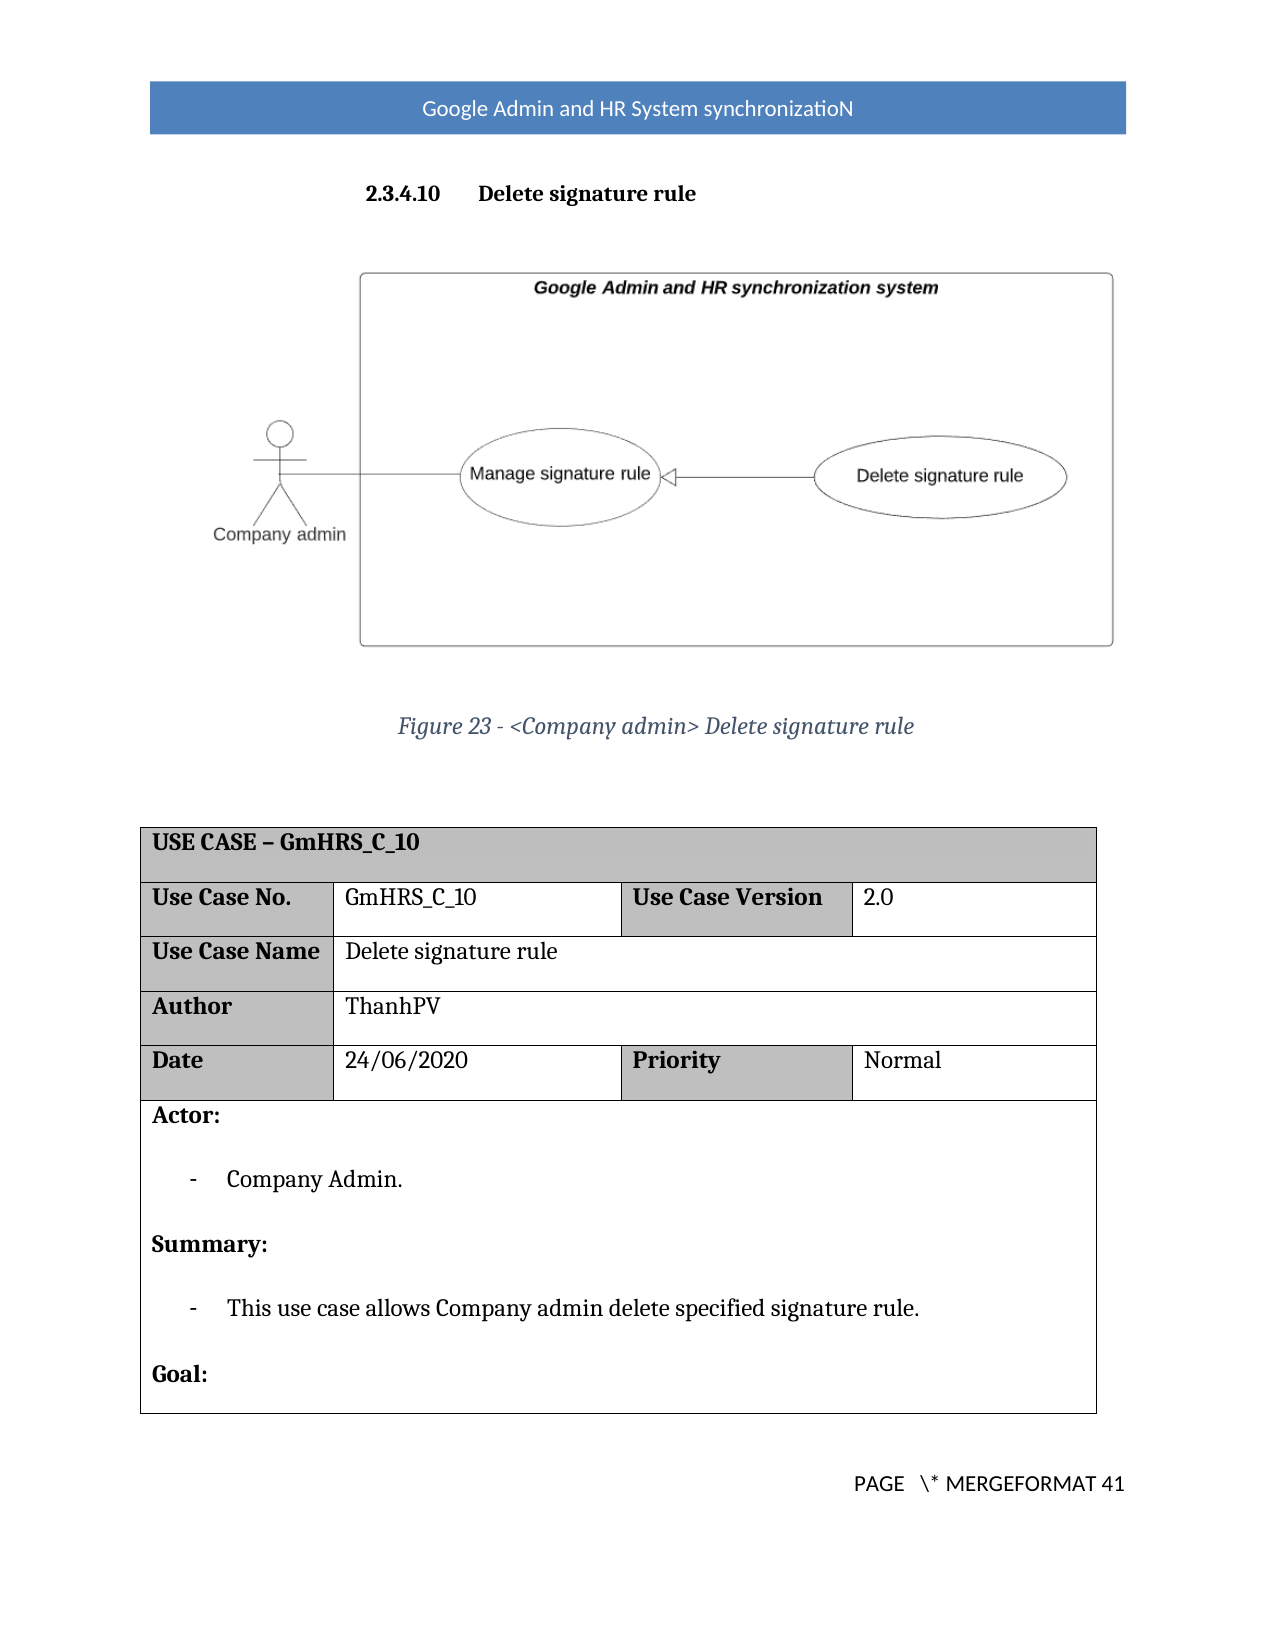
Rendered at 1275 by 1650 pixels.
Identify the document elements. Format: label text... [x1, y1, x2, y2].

table_cell Use Case No. [141, 883, 333, 936]
table_cell Use Case Name [141, 937, 333, 991]
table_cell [141, 1101, 1096, 1413]
subtitle Delete signature rule [366, 181, 1125, 207]
table_cell GmHRS_C_10 [334, 883, 621, 936]
table_cell Normal [853, 1046, 1096, 1100]
table_cell Delete signature rule [334, 937, 1096, 991]
table_header USE CASE – GmHRS_C_10 [141, 828, 1096, 882]
table_cell 2.0 [853, 883, 1096, 936]
picture [187, 240, 1163, 679]
text Figure 23 - <Company admin> Delete signature rule [187, 712, 1125, 741]
table_cell Date [141, 1046, 333, 1100]
table_cell Use Case Version [622, 883, 852, 936]
table_cell Priority [622, 1046, 852, 1100]
table_cell ThanhPV [334, 992, 1096, 1045]
table_cell Author [141, 992, 333, 1045]
table_cell 24/06/2020 [334, 1046, 621, 1100]
